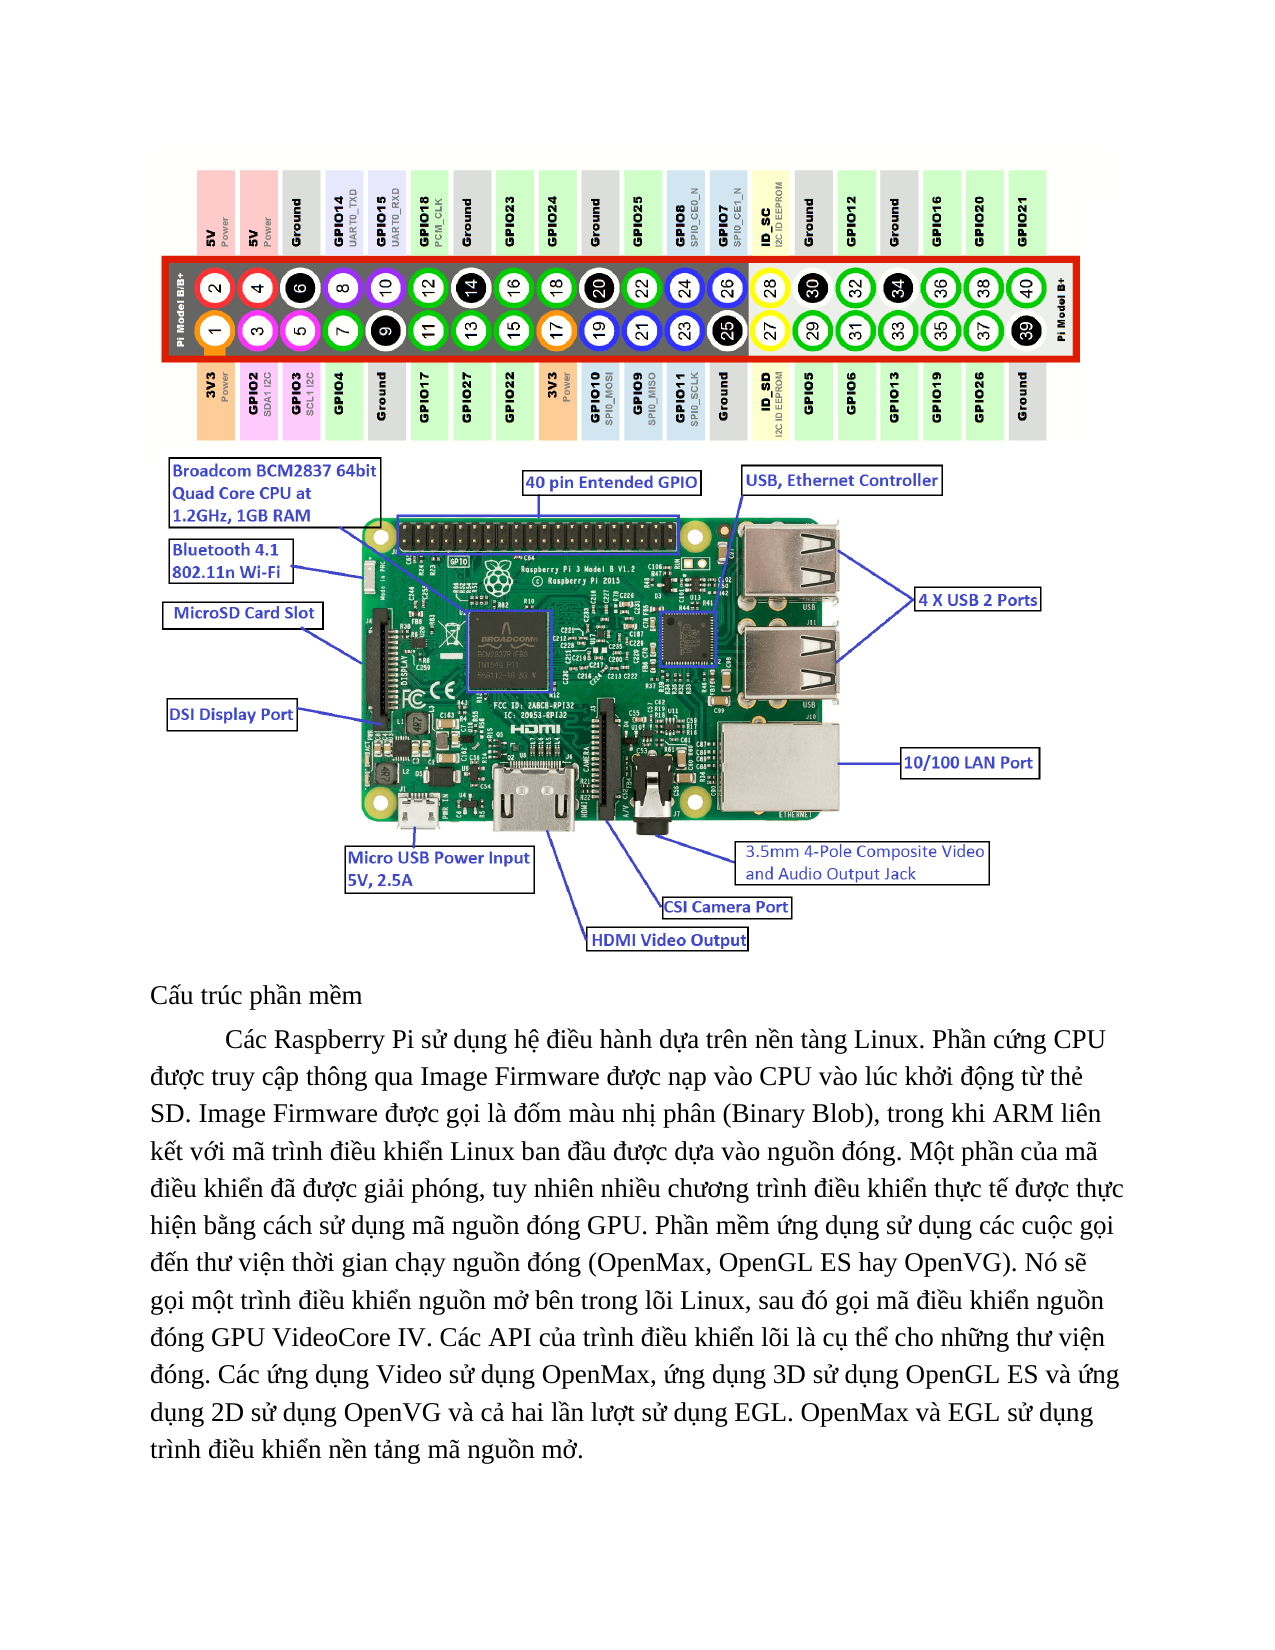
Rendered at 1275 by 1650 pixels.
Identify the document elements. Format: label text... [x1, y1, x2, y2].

text Cấu trúc phần mềm [150, 979, 1125, 1010]
text Các Raspberry Pi sử dụng hệ điều hành dựa trên nền tàng Linux. Phần cứng CPU được truy cập thông qua Image Firmware được nạp vào CPU vào lúc khởi động từ thẻ SD. Image Firmware được gọi là đốm màu nhị phân (Binary Blob), trong khi ARM liên kết với mã trình điều khiển Linux ban đầu được dựa vào nguồn đóng. Một phần của mã điều khiển đã được giải phóng, tuy nhiên nhiều chương trình điều khiển thực tế được thực hiện bằng cách sử dụng mã nguồn đóng GPU. Phần mềm ứng dụng sử dụng các cuộc gọi đến thư viện thời gian chạy nguồn đóng (OpenMax, OpenGL ES hay OpenVG). Nó sẽ gọi một trình điều khiển nguồn mở bên trong lõi Linux, sau đó gọi mã điều khiển nguồn đóng GPU VideoCore IV. Các API của trình điều khiển lõi là cụ thể cho những thư viện đóng. Các ứng dụng Video sử dụng OpenMax, ứng dụng 3D sử dụng OpenGL ES và ứng dụng 2D sử dụng OpenVG và cả hai lần lượt sử dụng EGL. OpenMax và EGL sử dụng trình điều khiển nền tảng mã nguồn mở. [150, 1023, 1125, 1464]
picture [150, 150, 1125, 968]
